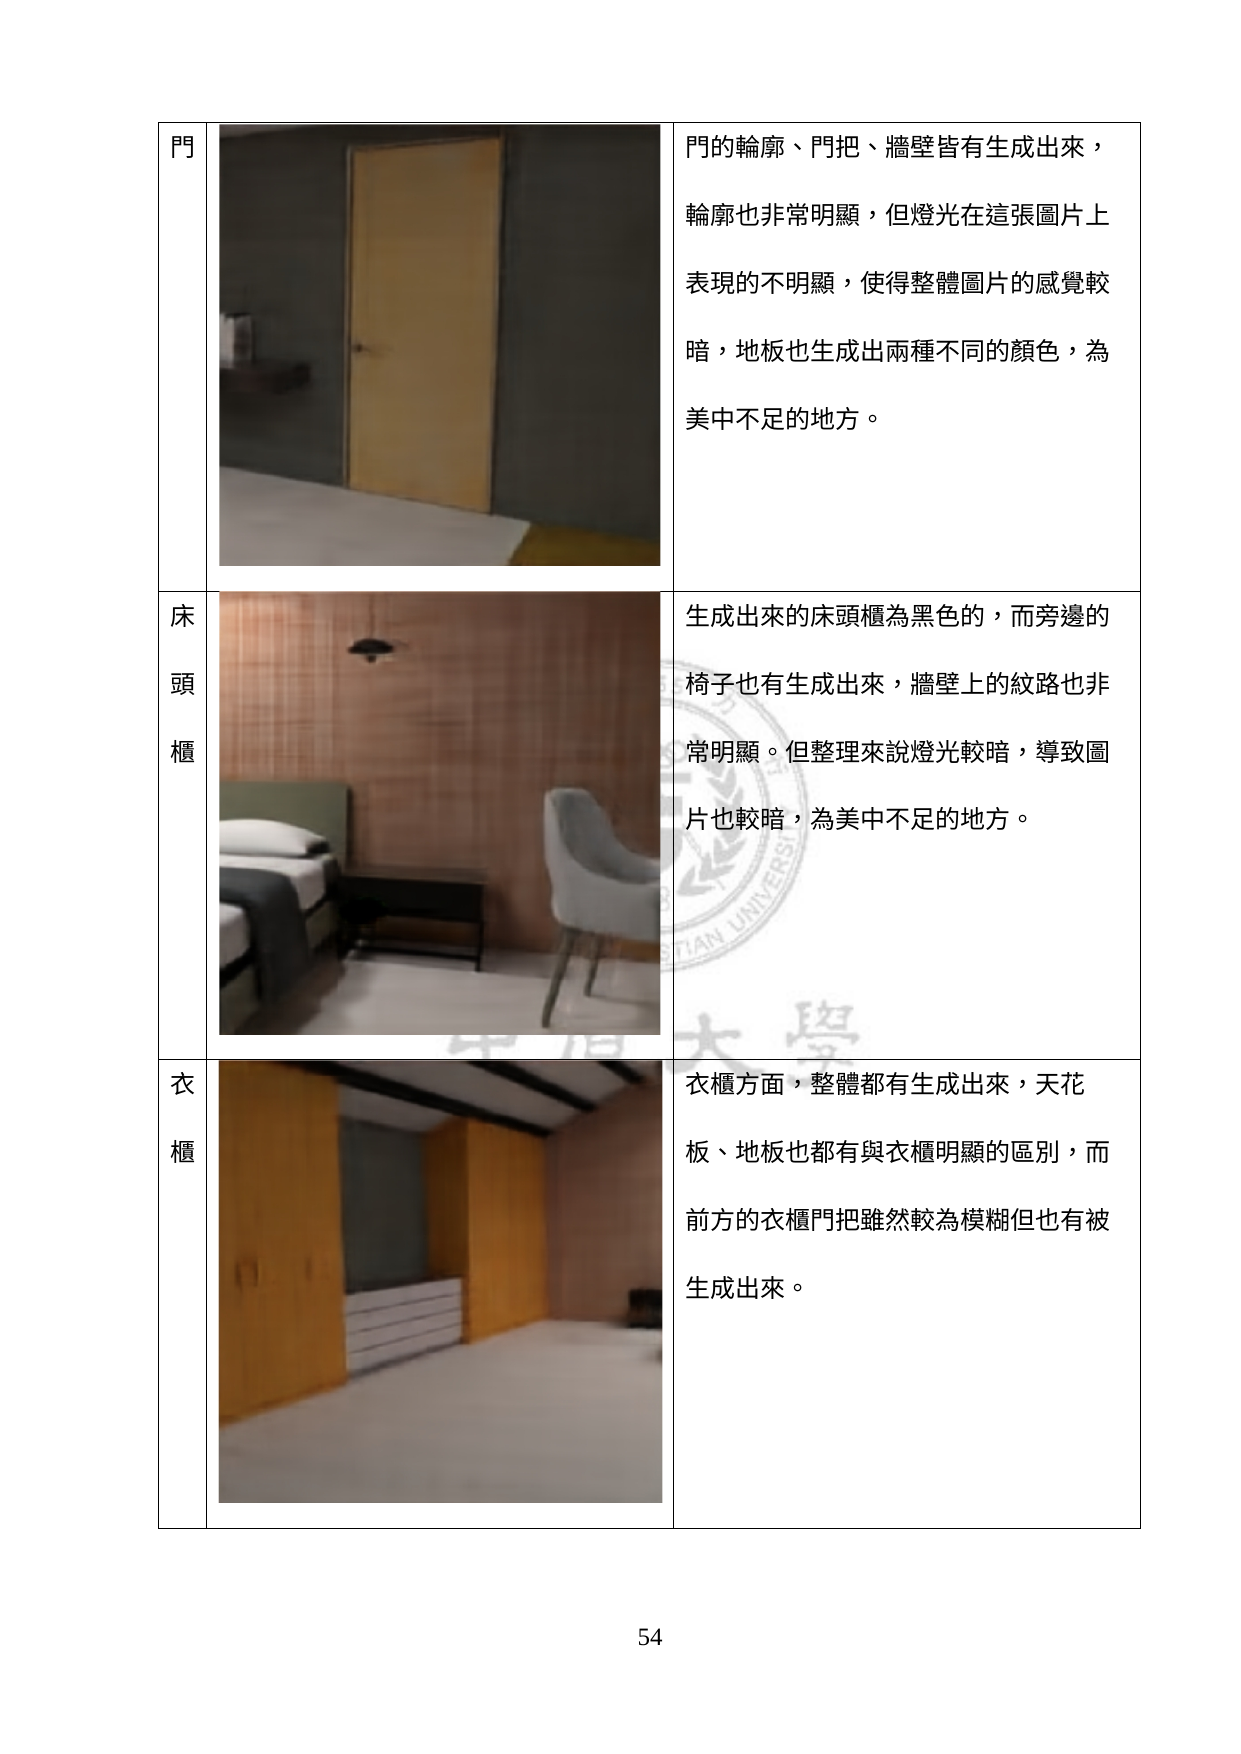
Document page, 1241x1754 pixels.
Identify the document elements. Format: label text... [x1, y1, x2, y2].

picture [219, 123, 661, 566]
table_cell 衣櫃方面，整體都有生成出來，天花板、地板也都有與衣櫃明顯的區別，而前方的衣櫃門把雖然較為模糊但也有被生成出來。 [674, 1060, 1140, 1528]
table_cell 門的輪廓、門把、牆壁皆有生成出來，輪廓也非常明顯，但燈光在這張圖片上表現的不明顯，使得整體圖片的感覺較暗，地板也生成出兩種不同的顏色，為美中不足的地方。 [674, 123, 1140, 591]
table_cell [207, 592, 673, 1059]
table_cell 衣櫃 [159, 1060, 206, 1528]
table_cell 床頭櫃 [159, 592, 206, 1059]
table_cell [207, 1060, 673, 1528]
picture [217, 1060, 663, 1503]
picture [219, 591, 661, 1035]
table_cell 生成出來的床頭櫃為黑色的，而旁邊的椅子也有生成出來，牆壁上的紋路也非常明顯。但整理來說燈光較暗，導致圖片也較暗，為美中不足的地方。 [674, 592, 1140, 1059]
table_cell 門 [159, 123, 206, 591]
table_cell [207, 123, 673, 591]
